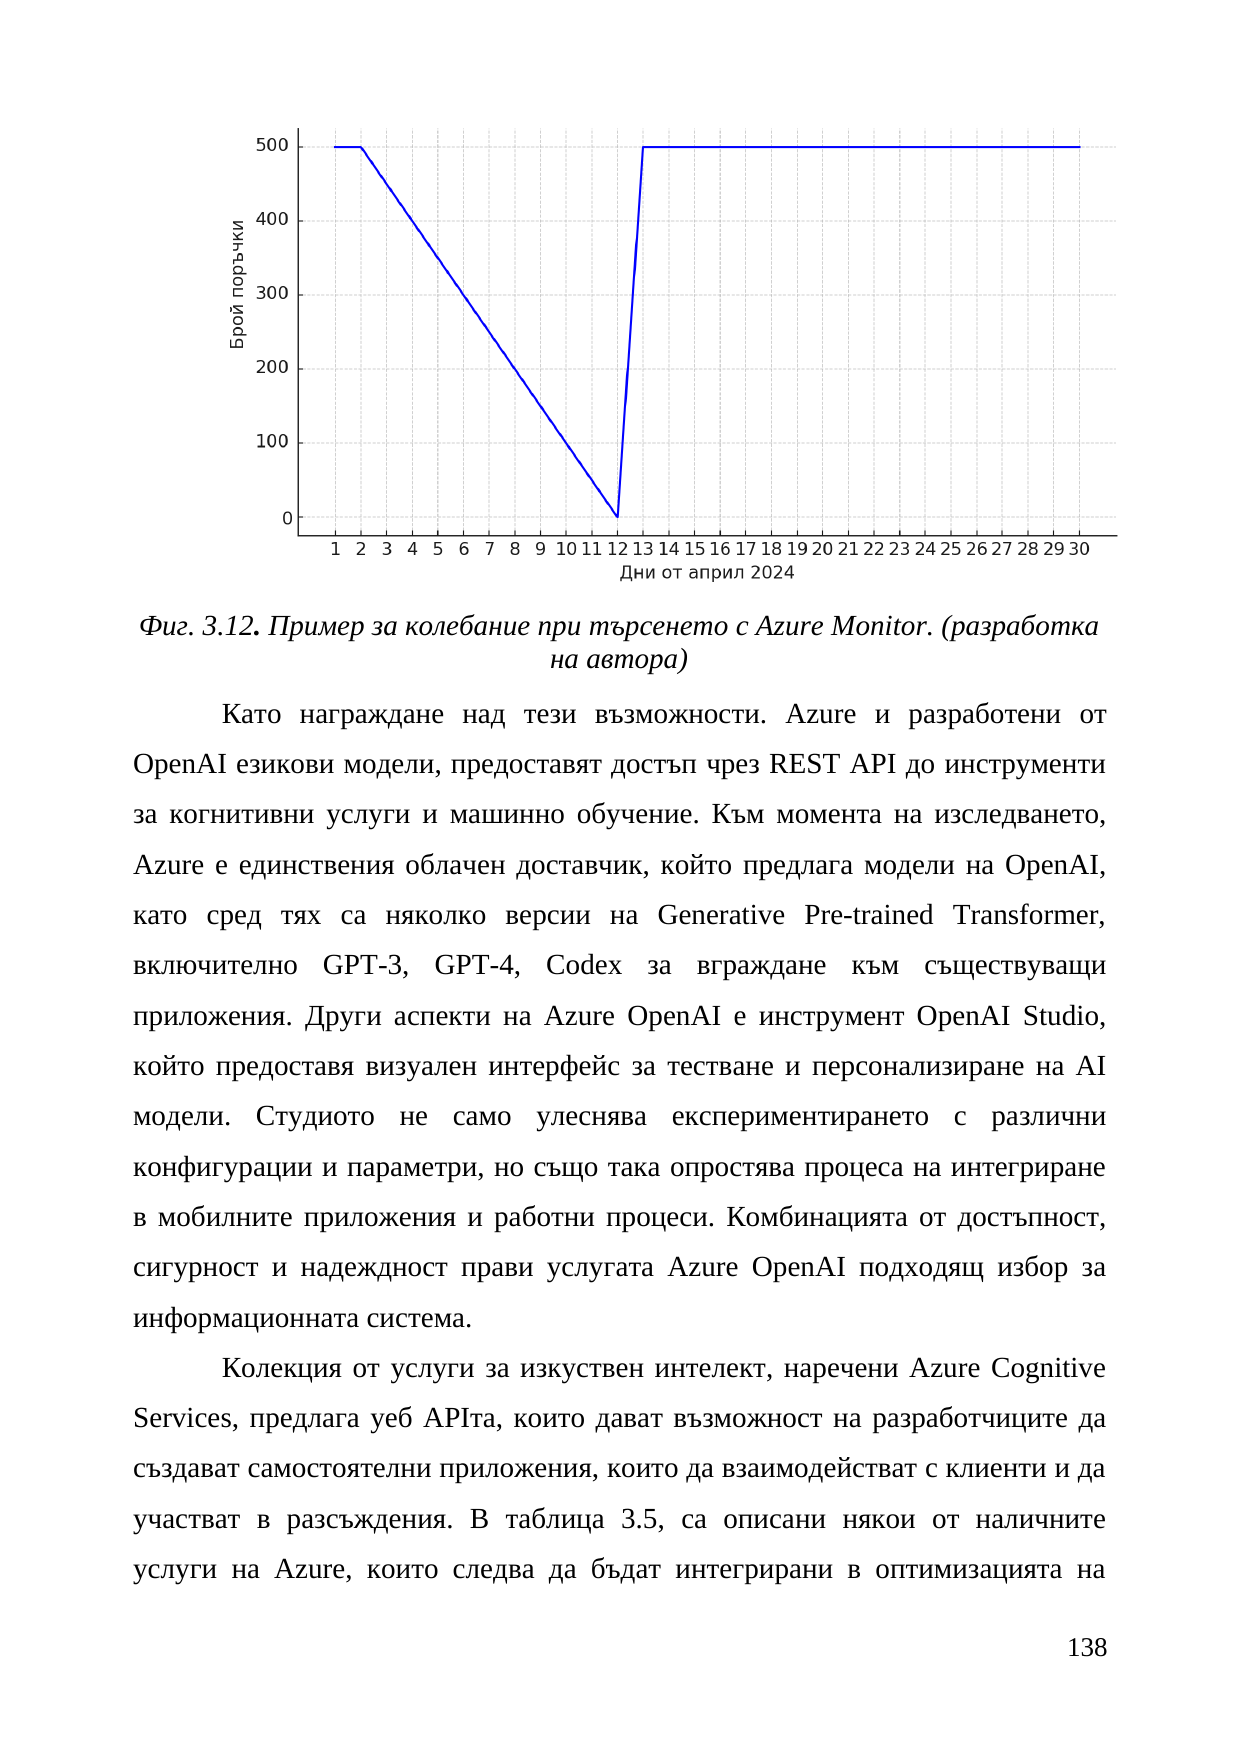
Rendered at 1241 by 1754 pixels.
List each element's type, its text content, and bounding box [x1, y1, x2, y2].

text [133, 1350, 1107, 1585]
text Като награждане над тези възможности. Azure и разработени от OpenAI езикови модели, предоставят достъп чрез REST API до инструменти за когнитивни услуги и машинно обучение. Към момента на изследването, Azure е единствения облачен доставчик, който предлага модели на OpenAI, като сред тях са няколко версии на Generative Pre-trained Transformer, включително GPT-3, GPT-4, Codex за вграждане към съществуващи приложения. Други аспекти на Azure OpenAI е инструмент OpenAI Studio, който предоставя визуален интерфейс за тестване и персонализиране на AI модели. Студиото не само улеснява експериментирането с различни конфигурации и параметри, но също така опростява процеса на интегриране в мобилните приложения и работни процеси. Комбинацията от достъпност, сигурност и надеждност прави услугата Azure OpenAI подходящ избор за информационната система. [133, 696, 1107, 1333]
text Фиг. 3.12. Пример за колебание при търсенето с Azure Monitor. (разработка на автора) [133, 608, 1107, 675]
picture [221, 118, 1126, 592]
